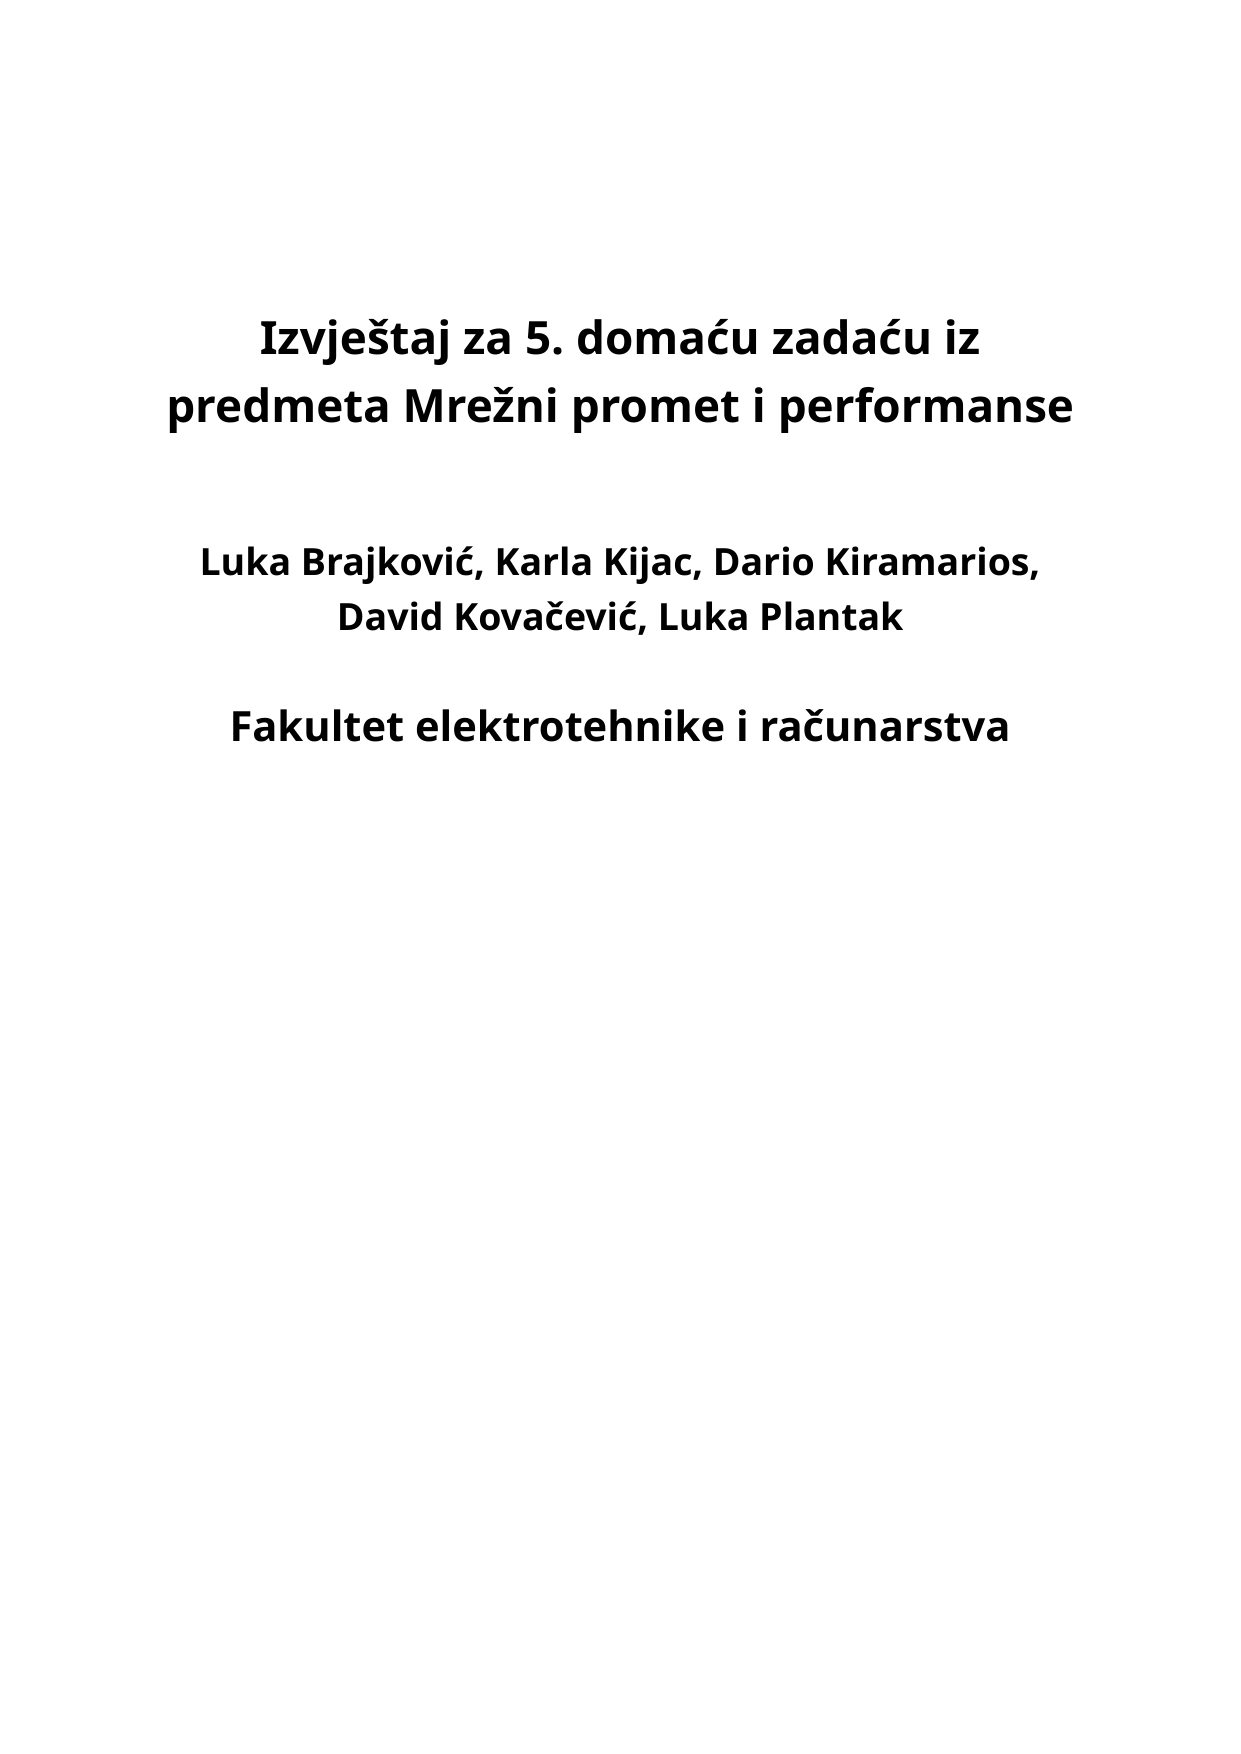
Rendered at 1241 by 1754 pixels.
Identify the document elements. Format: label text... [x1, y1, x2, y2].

text Fakultet elektrotehnike i računarstva [150, 697, 1090, 754]
text Luka Brajković, Karla Kijac, Dario Kiramarios, David Kovačević, Luka Plantak [150, 535, 1090, 678]
text Izvještaj za 5. domaću zadaću iz predmeta Mrežni promet i performanse [150, 306, 1090, 436]
